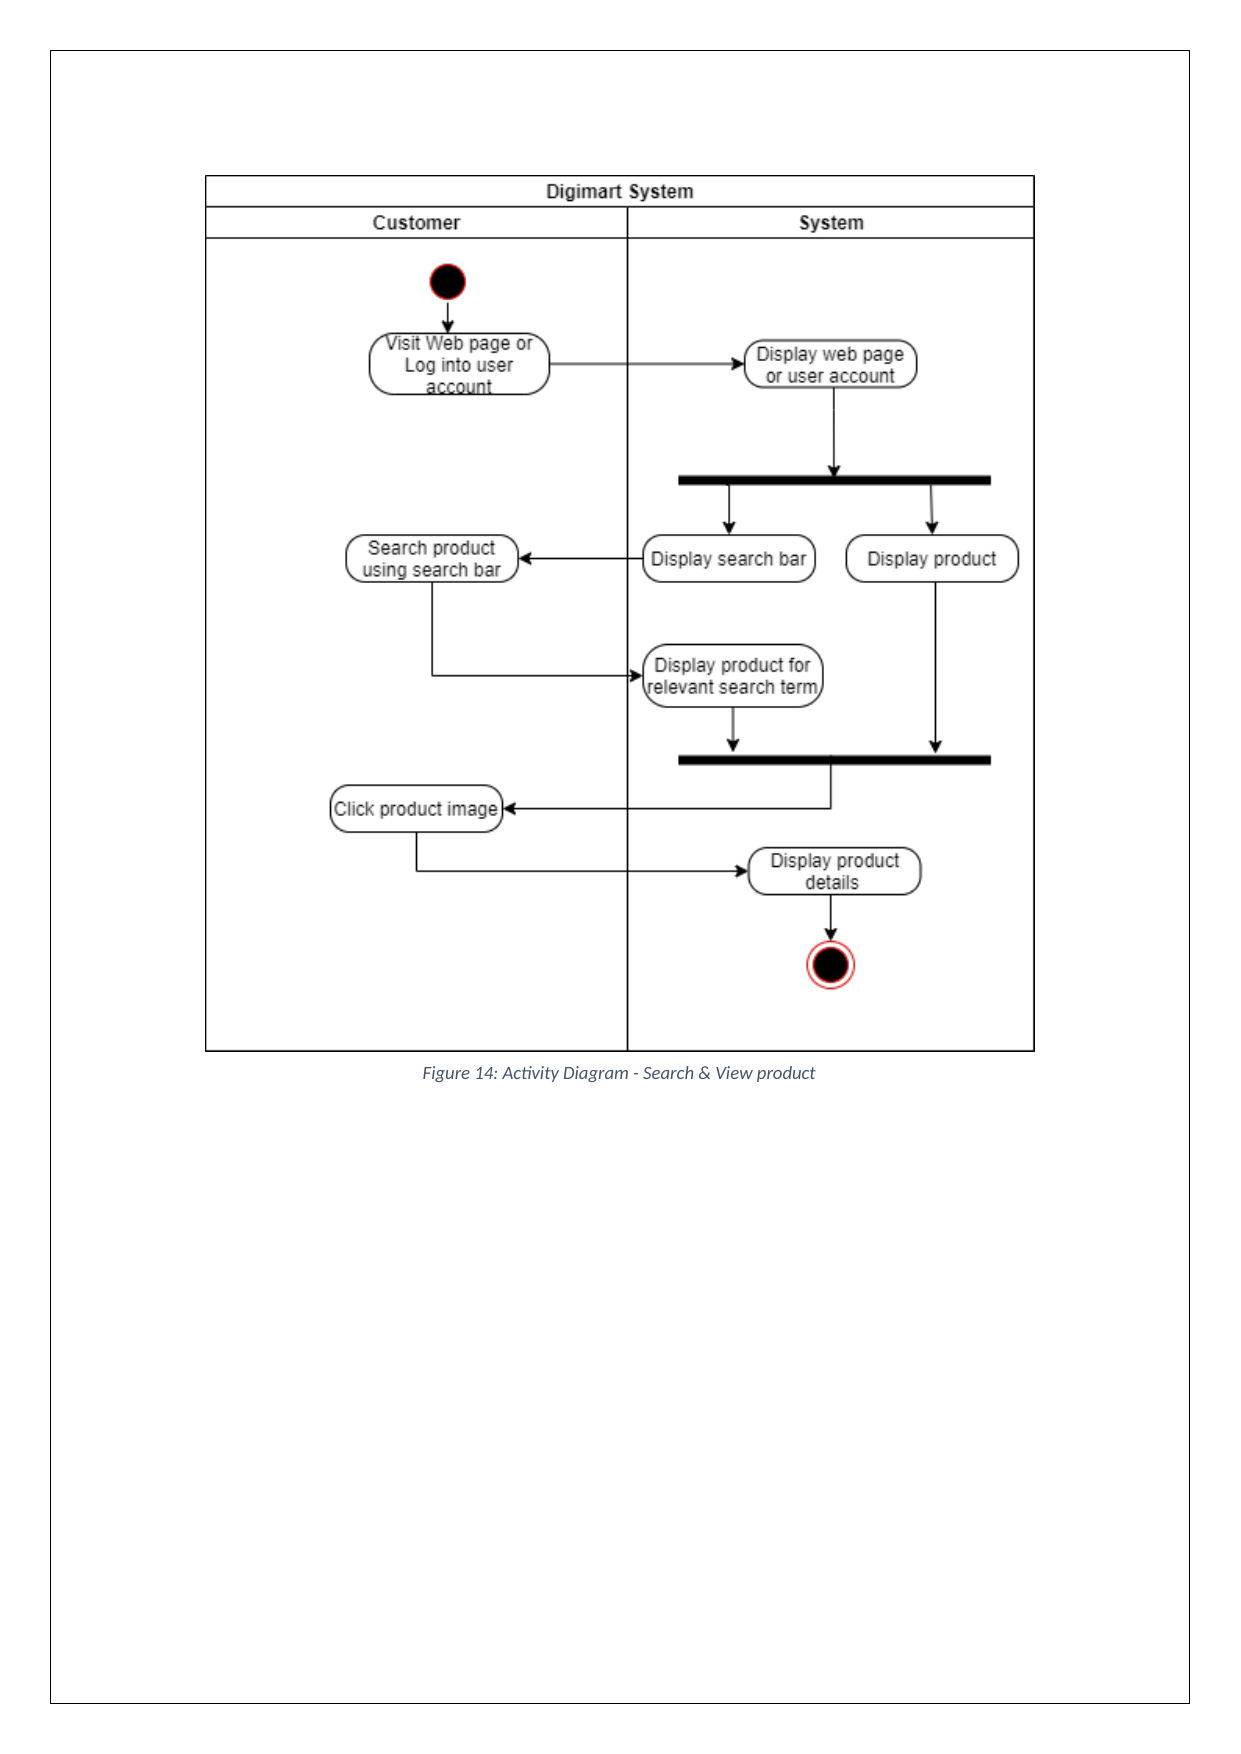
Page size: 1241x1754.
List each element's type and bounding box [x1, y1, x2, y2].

picture [205, 175, 1035, 1052]
